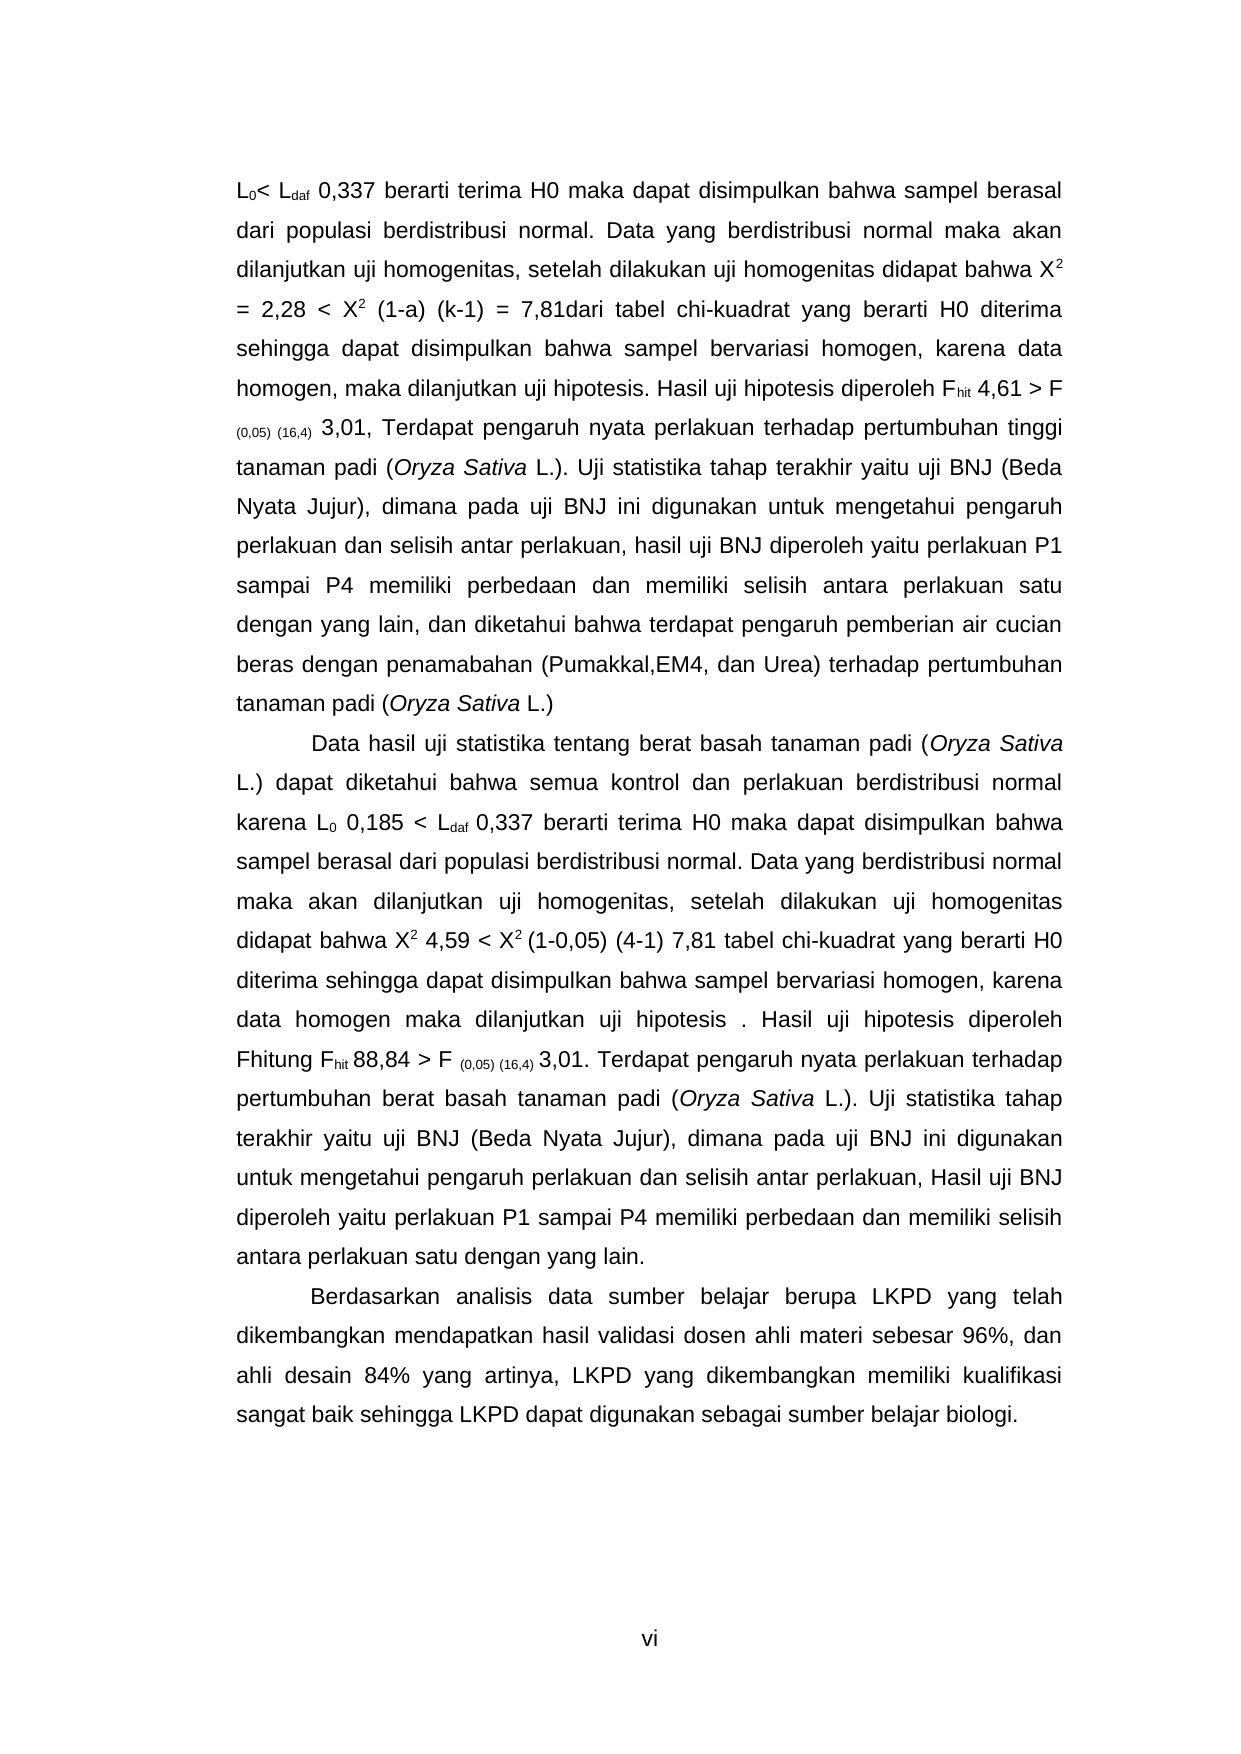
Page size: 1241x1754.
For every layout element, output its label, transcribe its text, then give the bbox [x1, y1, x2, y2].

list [236, 177, 1063, 717]
list Data hasil uji statistika tentang berat basah tanaman padi (Oryza Sativa L.) dapat diketahui bahwa semua kontrol dan perlakuan berdistribusi normal karena L0 0,185 < Ldaf 0,337 berarti terima H0 maka dapat disimpulkan bahwa sampel berasal dari populasi berdistribusi normal. Data yang berdistribusi normal maka akan dilanjutkan uji homogenitas, setelah dilakukan uji homogenitas didapat bahwa X2 4,59 < X2 (1-0,05) (4-1) 7,81 tabel chi-kuadrat yang berarti H0 diterima sehingga dapat disimpulkan bahwa sampel bervariasi homogen, karena data homogen maka dilanjutkan uji hipotesis . Hasil uji hipotesis diperoleh Fhitung Fhit 88,84 > F (0,05) (16,4) 3,01. Terdapat pengaruh nyata perlakuan terhadap pertumbuhan berat basah tanaman padi (Oryza Sativa L.). Uji statistika tahap terakhir yaitu uji BNJ (Beda Nyata Jujur), dimana pada uji BNJ ini digunakan untuk mengetahui pengaruh perlakuan dan selisih antar perlakuan, Hasil uji BNJ diperoleh yaitu perlakuan P1 sampai P4 memiliki perbedaan dan memiliki selisih antara perlakuan satu dengan yang lain. [236, 730, 1063, 1269]
list Berdasarkan analisis data sumber belajar berupa LKPD yang telah dikembangkan mendapatkan hasil validasi dosen ahli materi sebesar 96%, dan ahli desain 84% yang artinya, LKPD yang dikembangkan memiliki kualifikasi sangat baik sehingga LKPD dapat digunakan sebagai sumber belajar biologi. [236, 1283, 1063, 1427]
